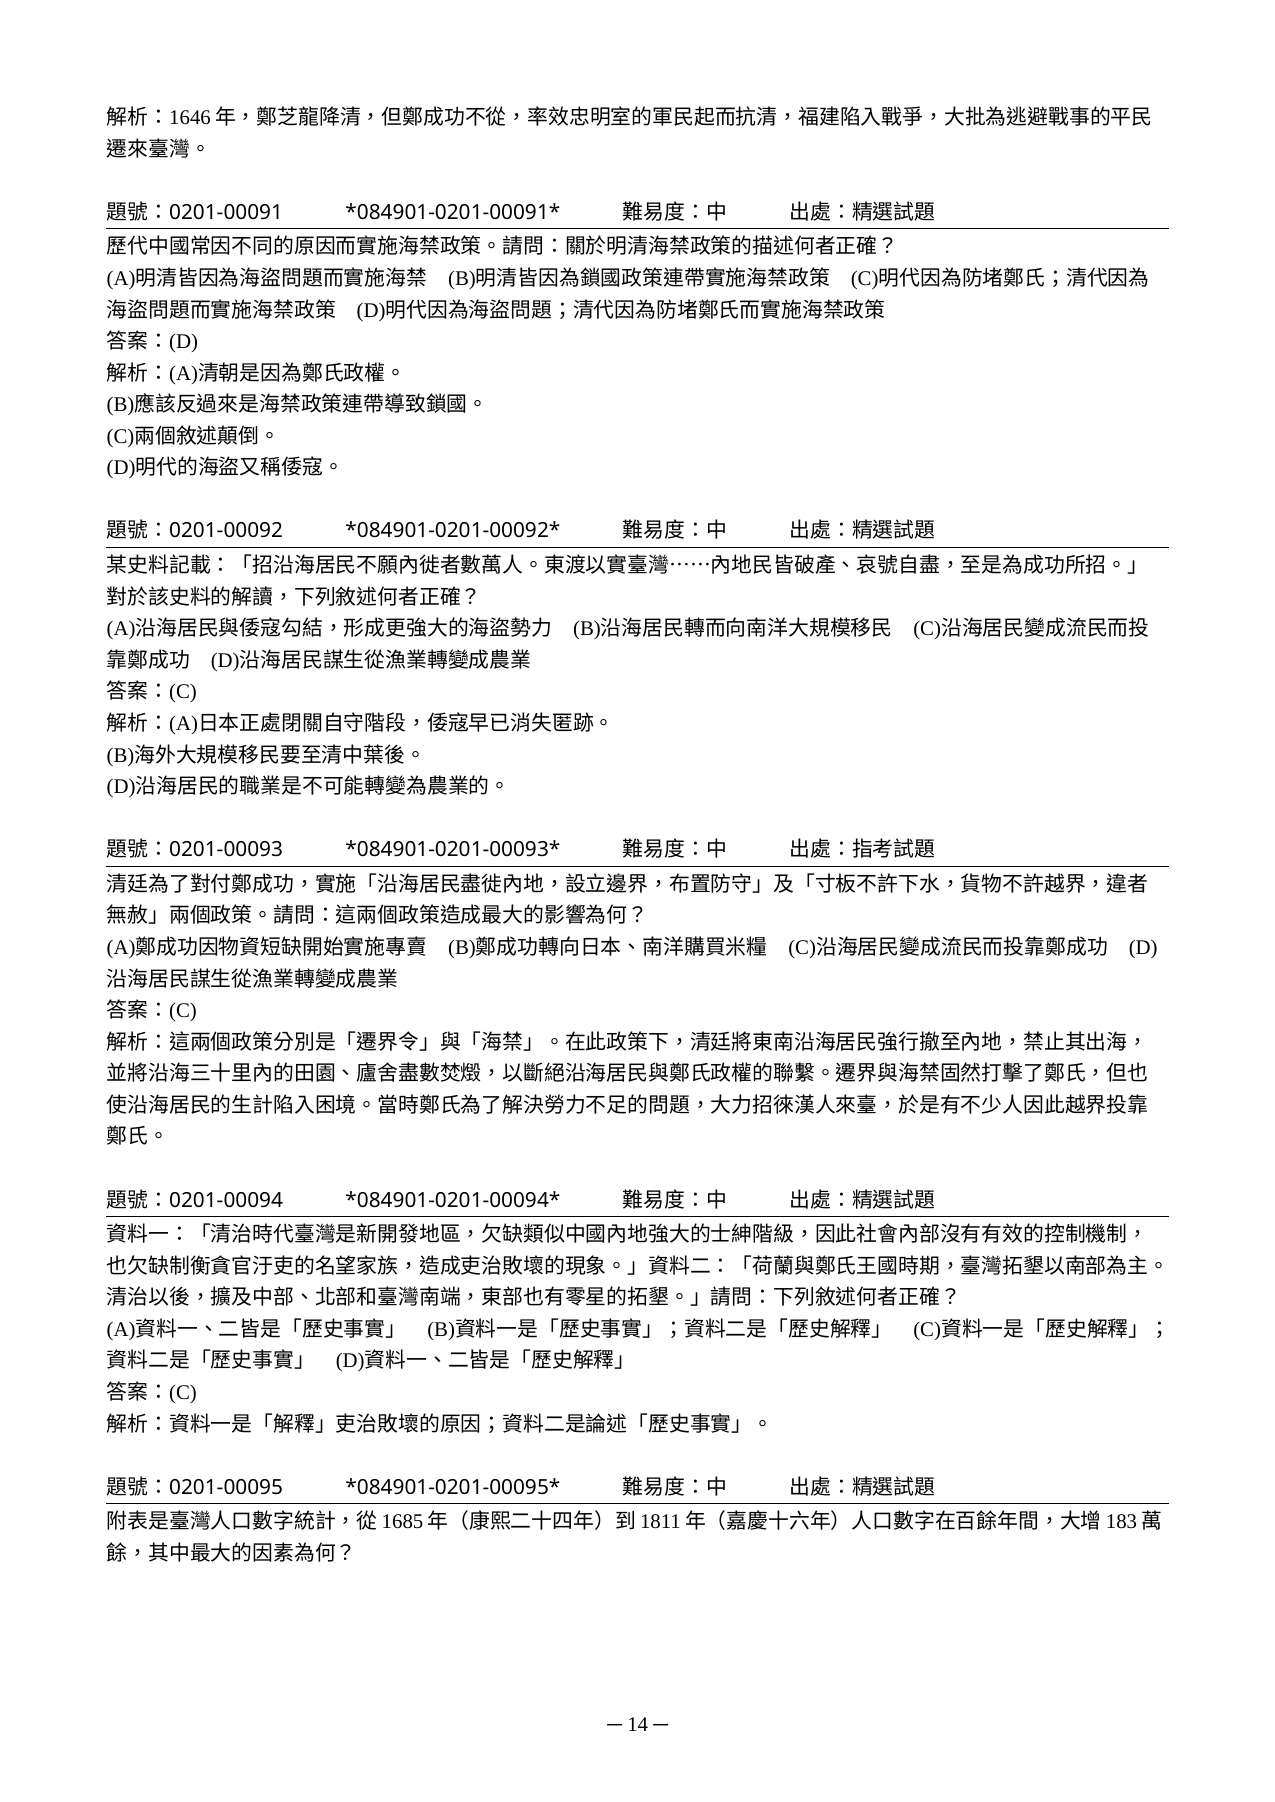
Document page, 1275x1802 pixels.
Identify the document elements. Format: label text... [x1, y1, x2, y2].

text 解析：這兩個政策分別是「遷界令」與「海禁」。在此政策下，清廷將東南沿海居民強行撤至內地，禁止其出海，並將沿海三十里內的田園、廬舍盡數焚燬，以斷絕沿海居民與鄭氏政權的聯繫。遷界與海禁固然打擊了鄭氏，但也使沿海居民的生計陷入困境。當時鄭氏為了解決勞力不足的問題，大力招徠漢人來臺，於是有不少人因此越界投靠鄭氏。 [106, 1024, 1169, 1151]
text 答案：(C) [106, 993, 1169, 1024]
text 歷代中國常因不同的原因而實施海禁政策。請問：關於明清海禁政策的描述何者正確？ (A)明清皆因為海盜問題而實施海禁 (B)明清皆因為鎖國政策連帶實施海禁政策 (C)明代因為防堵鄭氏；清代因為海盜問題而實施海禁政策 (D)明代因為海盜問題；清代因為防堵鄭氏而實施海禁政策 [106, 229, 1169, 324]
text 解析：(A)日本正處閉關自守階段，倭寇早已消失匿跡。 (B)海外大規模移民要至清中葉後。 (D)沿海居民的職業是不可能轉變為農業的。 [106, 706, 1169, 800]
text 題號：0201-00091 *084901-0201-00091* 難易度：中 出處：精選試題 [106, 194, 1169, 228]
text 答案：(D) [106, 324, 1169, 355]
text 解析：1646年，鄭芝龍降清，但鄭成功不從，率效忠明室的軍民起而抗清，福建陷入戰爭，大批為逃避戰事的平民遷來臺灣。 [106, 100, 1169, 163]
text 某史料記載：「招沿海居民不願內徙者數萬人。東渡以實臺灣……內地民皆破產、哀號自盡，至是為成功所招。」對於該史料的解讀，下列敘述何者正確？ (A)沿海居民與倭寇勾結，形成更強大的海盜勢力 (B)沿海居民轉而向南洋大規模移民 (C)沿海居民變成流民而投靠鄭成功 (D)沿海居民謀生從漁業轉變成農業 [106, 548, 1169, 674]
text 清廷為了對付鄭成功，實施「沿海居民盡徙內地，設立邊界，布置防守」及「寸板不許下水，貨物不許越界，違者無赦」兩個政策。請問：這兩個政策造成最大的影響為何？ (A)鄭成功因物資短缺開始實施專賣 (B)鄭成功轉向日本、南洋購買米糧 (C)沿海居民變成流民而投靠鄭成功 (D)沿海居民謀生從漁業轉變成農業 [106, 867, 1169, 993]
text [106, 1504, 1169, 1567]
text 解析：資料一是「解釋」吏治敗壞的原因；資料二是論述「歷史事實」。 [106, 1406, 1169, 1438]
text 題號：0201-00094 *084901-0201-00094* 難易度：中 出處：精選試題 [106, 1182, 1169, 1216]
text 題號：0201-00095 *084901-0201-00095* 難易度：中 出處：精選試題 [106, 1469, 1169, 1503]
text 資料一：「清治時代臺灣是新開發地區，欠缺類似中國內地強大的士紳階級，因此社會內部沒有有效的控制機制，也欠缺制衡貪官汙吏的名望家族，造成吏治敗壞的現象。」資料二：「荷蘭與鄭氏王國時期，臺灣拓墾以南部為主。清治以後，擴及中部、北部和臺灣南端，東部也有零星的拓墾。」請問：下列敘述何者正確？ (A)資料一、二皆是「歷史事實」 (B)資料一是「歷史事實」；資料二是「歷史解釋」 (C)資料一是「歷史解釋」；資料二是「歷史事實」 (D)資料一、二皆是「歷史解釋」 [106, 1217, 1169, 1375]
text 答案：(C) [106, 674, 1169, 706]
text 解析：(A)清朝是因為鄭氏政權。 (B)應該反過來是海禁政策連帶導致鎖國。 (C)兩個敘述顛倒。 (D)明代的海盜又稱倭寇。 [106, 355, 1169, 482]
text 題號：0201-00092 *084901-0201-00092* 難易度：中 出處：精選試題 [106, 513, 1169, 547]
text 題號：0201-00093 *084901-0201-00093* 難易度：中 出處：指考試題 [106, 832, 1169, 866]
text 答案：(C) [106, 1375, 1169, 1406]
